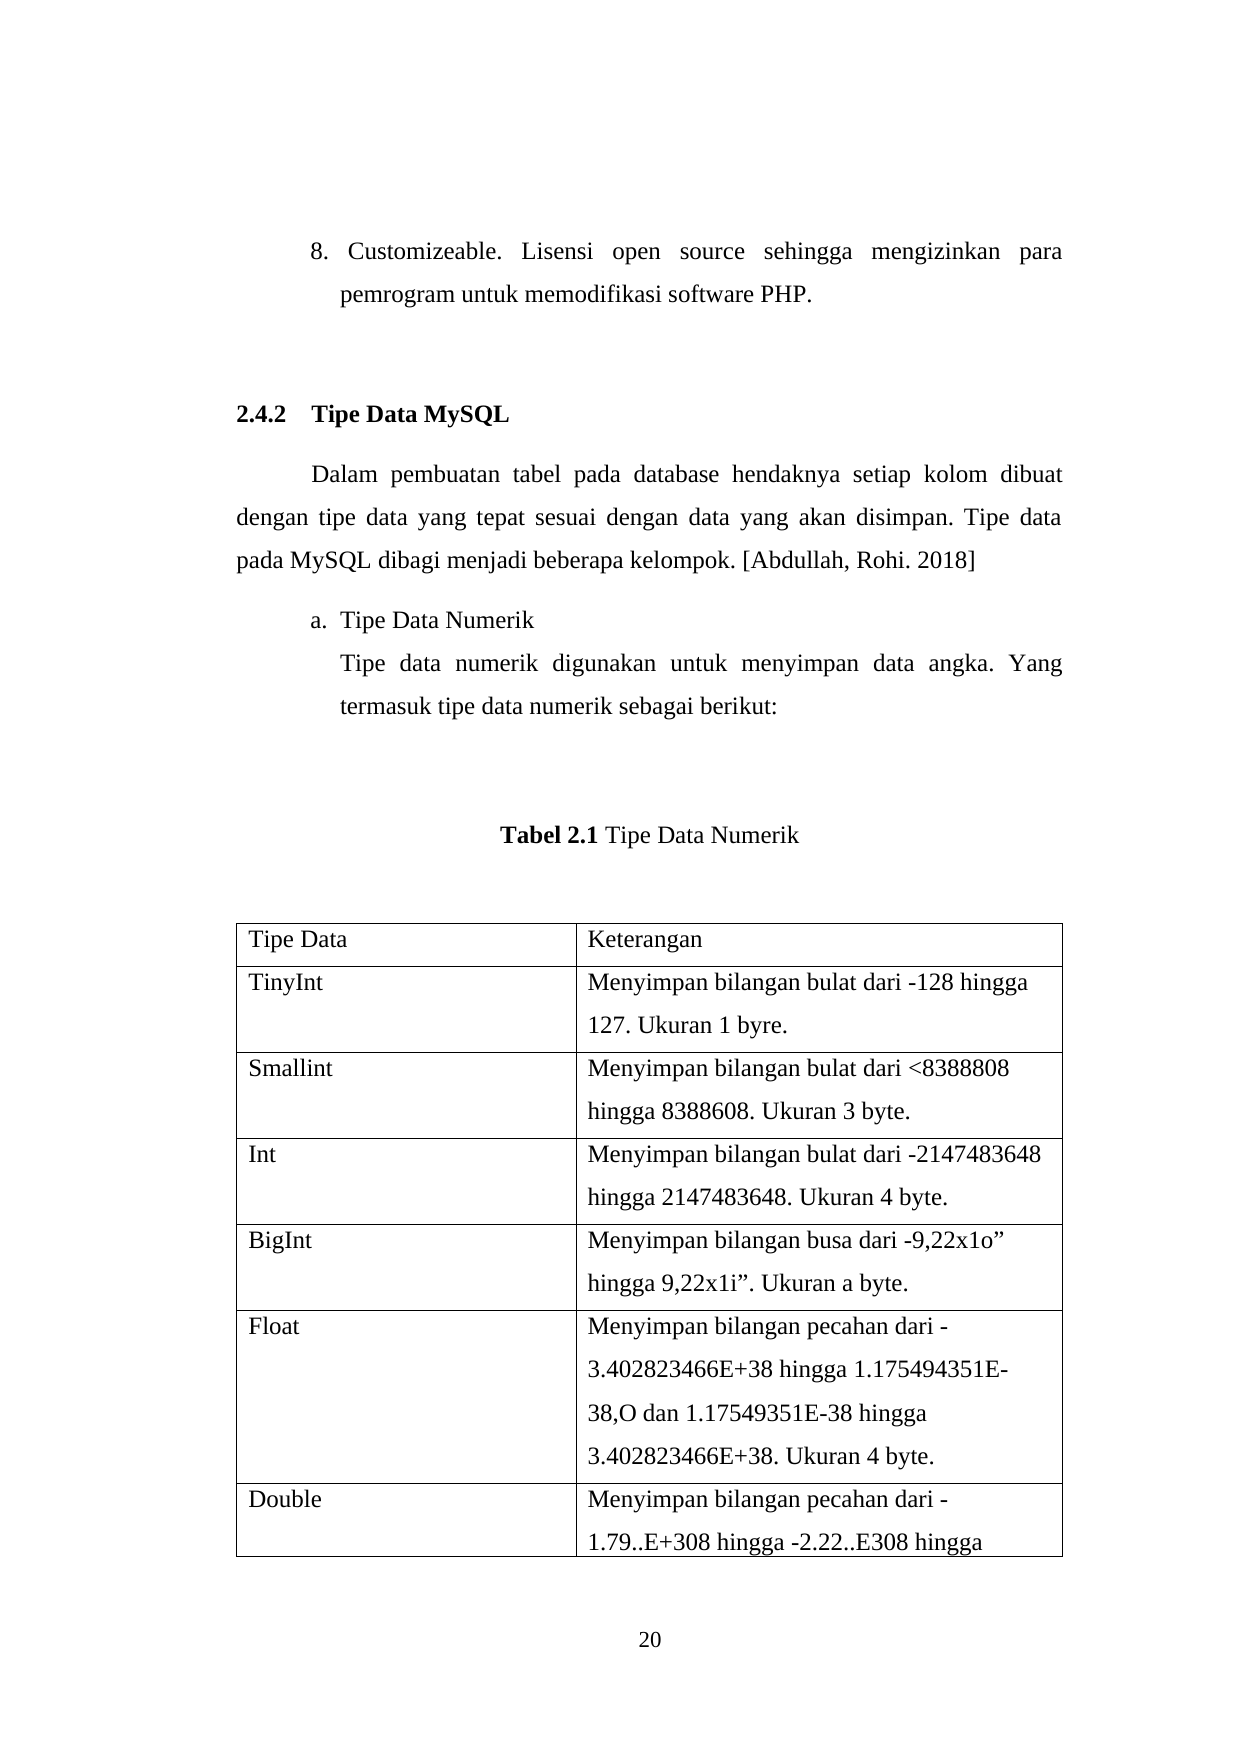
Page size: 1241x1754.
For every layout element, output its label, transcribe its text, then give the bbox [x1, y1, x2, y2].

table_header Tipe Data [237, 924, 576, 966]
table_cell Menyimpan bilangan bulat dari -2147483648 hingga 2147483648. Ukuran 4 byte. [577, 1139, 1062, 1224]
list Tabel 2.1 Tipe Data Numerik [236, 820, 1063, 849]
table_cell Double [237, 1484, 576, 1556]
list 8. Customizeable. Lisensi open source sehingga mengizinkan para pemrogram untuk memodifikasi software PHP. [310, 236, 1063, 308]
table_cell Menyimpan bilangan pecahan dari -3.402823466E+38 hingga 1.175494351E-38,O dan 1.17549351E-38 hingga 3.402823466E+38. Ukuran 4 byte. [577, 1311, 1062, 1483]
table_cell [577, 1484, 1062, 1556]
table_cell Menyimpan bilangan bulat dari <8388808 hingga 8388608. Ukuran 3 byte. [577, 1053, 1062, 1138]
text Dalam pembuatan tabel pada database hendaknya setiap kolom dibuat dengan tipe data yang tepat sesuai dengan data yang akan disimpan. Tipe data pada MySQL dibagi menjadi beberapa kelompok. [Abdullah, Rohi. 2018] [236, 459, 1063, 574]
table_cell BigInt [237, 1225, 576, 1310]
table_cell TinyInt [237, 967, 576, 1052]
table_cell Menyimpan bilangan bulat dari -128 hingga 127. Ukuran 1 byre. [577, 967, 1062, 1052]
table_header Keterangan [577, 924, 1062, 966]
table_cell Int [237, 1139, 576, 1224]
text 2.4.2 Tipe Data MySQL [236, 399, 1063, 428]
table_cell Menyimpan bilangan busa dari -9,22x1o” hingga 9,22x1i”. Ukuran a byte. [577, 1225, 1062, 1310]
table_cell Smallint [237, 1053, 576, 1138]
table_cell Float [237, 1311, 576, 1483]
list Tipe Data Numerik [310, 605, 1063, 633]
list Tipe data numerik digunakan untuk menyimpan data angka. Yang termasuk tipe data numerik sebagai berikut: [310, 648, 1063, 720]
